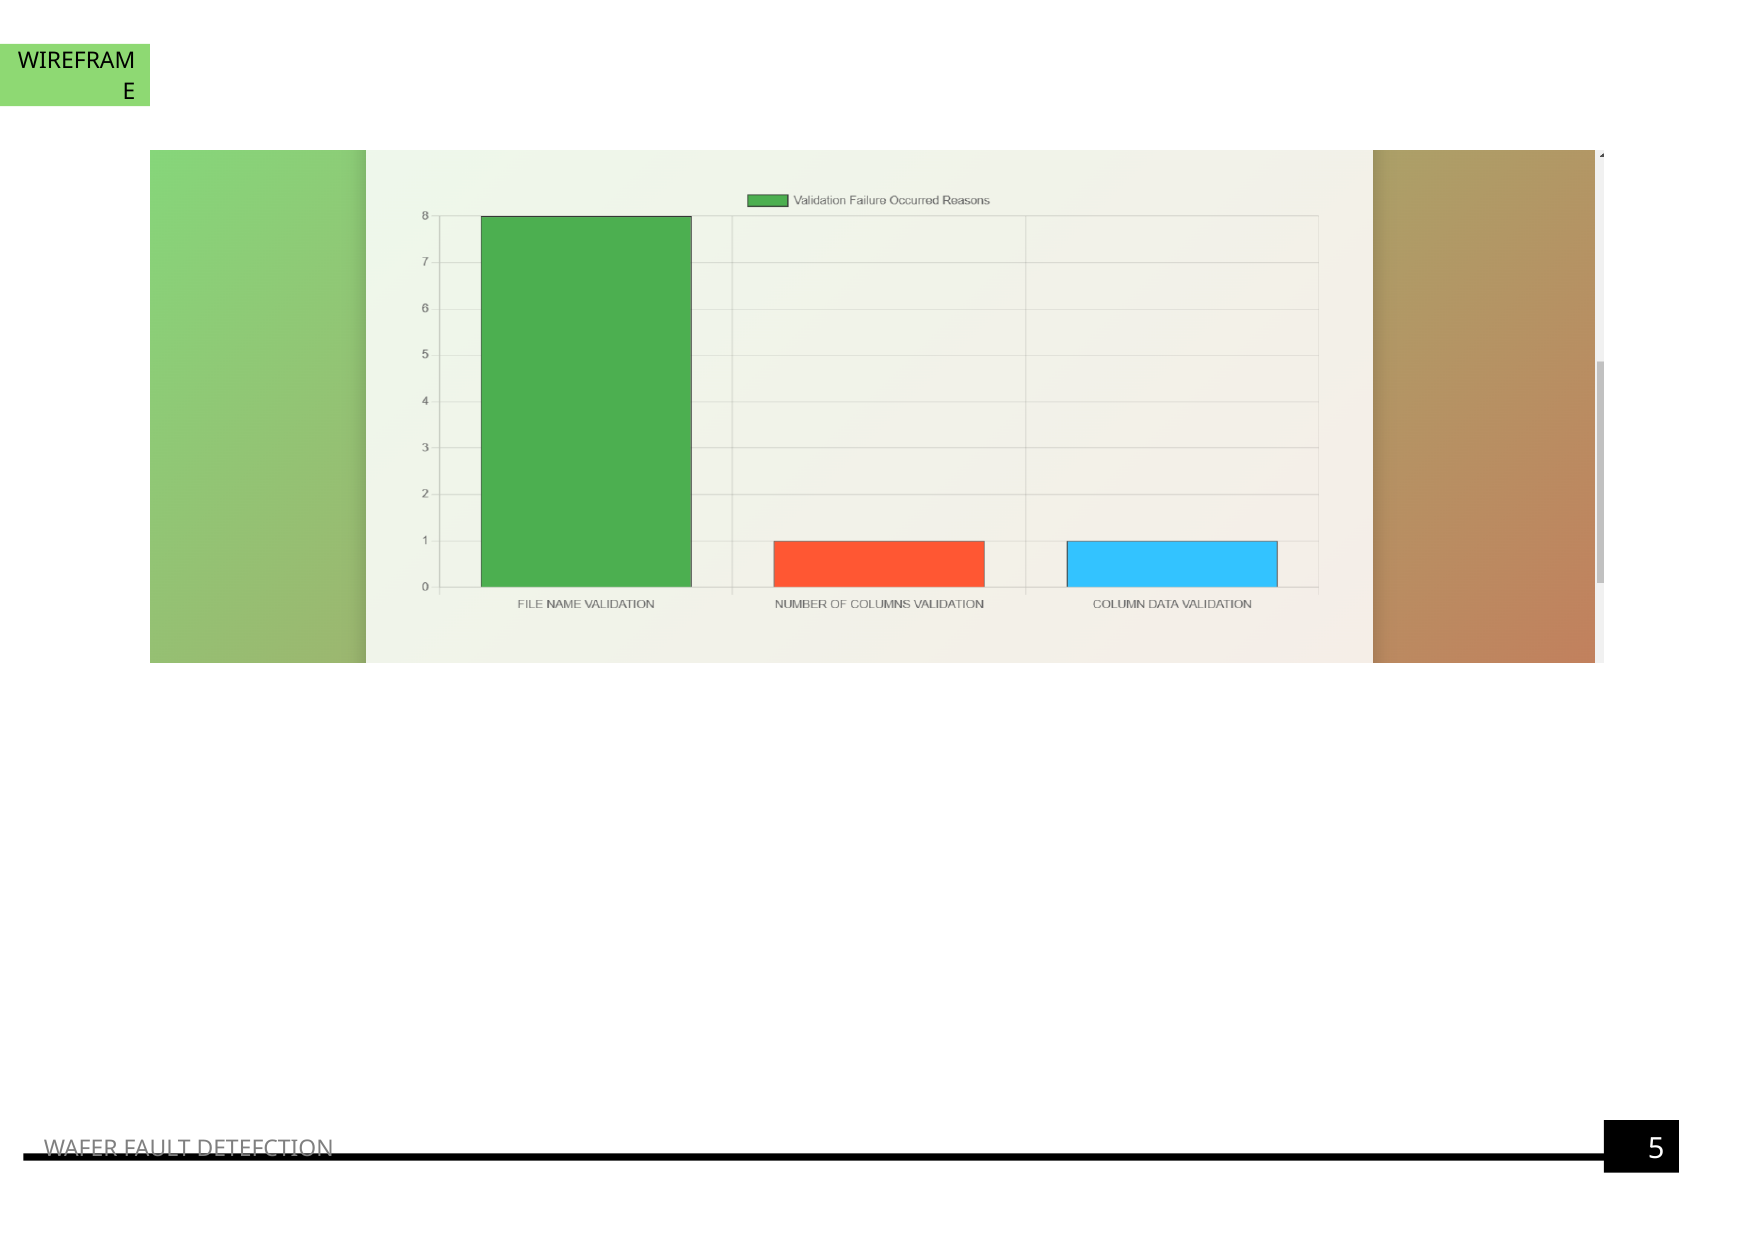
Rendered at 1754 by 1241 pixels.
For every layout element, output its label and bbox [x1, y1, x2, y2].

picture [150, 150, 1604, 663]
